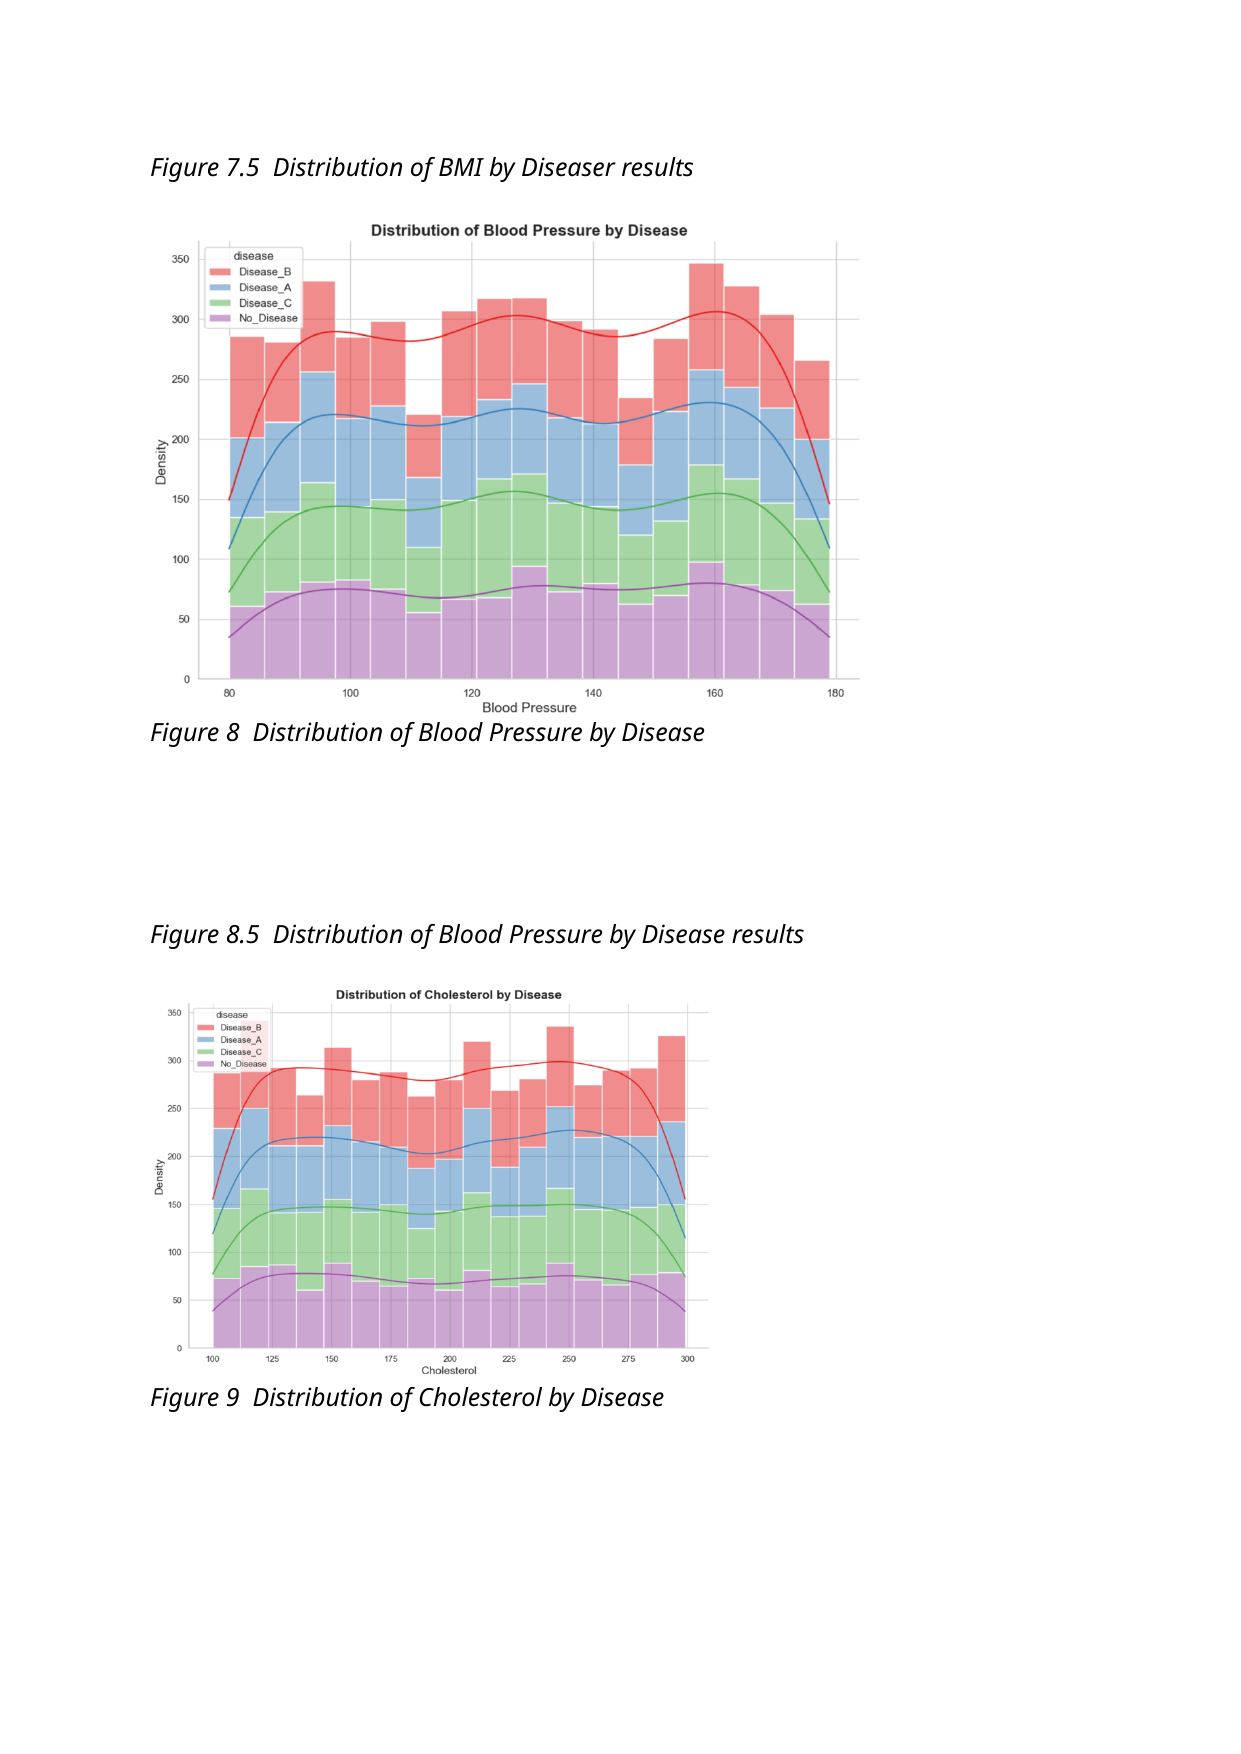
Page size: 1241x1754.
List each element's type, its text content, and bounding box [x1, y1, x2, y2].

text Figure 8 Distribution of Blood Pressure by Disease [150, 714, 1090, 749]
picture [150, 984, 711, 1380]
text Figure 7.5 Distribution of BMI by Diseaser results [150, 150, 1090, 184]
text Figure 9 Distribution of Cholesterol by Disease [150, 1379, 1090, 1413]
picture [150, 218, 862, 715]
text Figure 8.5 Distribution of Blood Pressure by Disease results [150, 916, 1090, 951]
